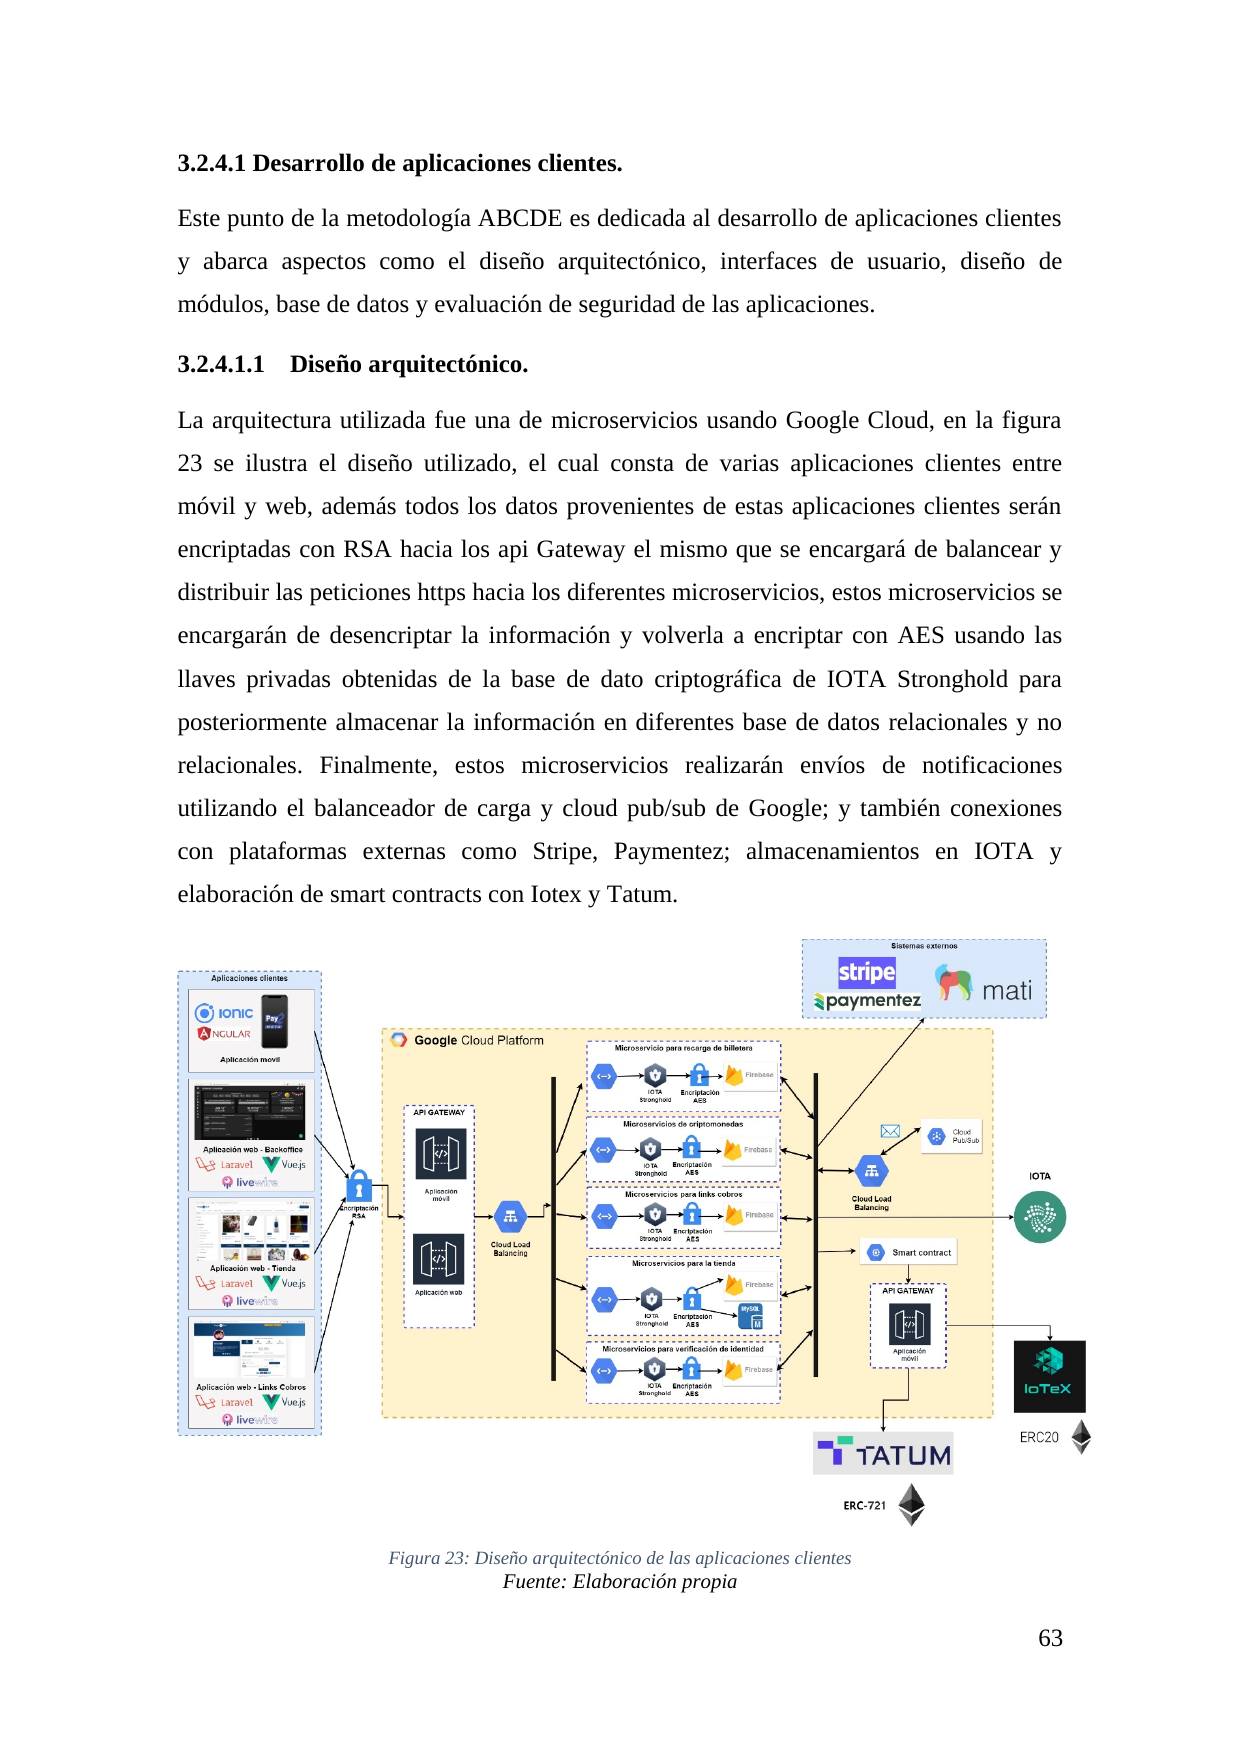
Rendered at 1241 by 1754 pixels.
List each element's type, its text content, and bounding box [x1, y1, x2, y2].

text Figura 23: Diseño arquitectónico de las aplicaciones clientes [177, 1547, 1063, 1569]
picture [177, 939, 1093, 1529]
list Desarrollo de aplicaciones clientes. [177, 148, 1063, 176]
text La arquitectura utilizada fue una de microservicios usando Google Cloud, en la figura 23 se ilustra el diseño utilizado, el cual consta de varias aplicaciones clientes entre móvil y web, además todos los datos provenientes de estas aplicaciones clientes serán encriptadas con RSA hacia los api Gateway el mismo que se encargará de balancear y distribuir las peticiones https hacia los diferentes microservicios, estos microservicios se encargarán de desencriptar la información y volverla a encriptar con AES usando las llaves privadas obtenidas de la base de dato criptográfica de IOTA Stronghold para posteriormente almacenar la información en diferentes base de datos relacionales y no relacionales. Finalmente, estos microservicios realizarán envíos de notificaciones utilizando el balanceador de carga y cloud pub/sub de Google; y también conexiones con plataformas externas como Stripe, Paymentez; almacenamientos en IOTA y elaboración de smart contracts con Iotex y Tatum. [177, 405, 1063, 908]
text Este punto de la metodología ABCDE es dedicada al desarrollo de aplicaciones clientes y abarca aspectos como el diseño arquitectónico, interfaces de usuario, diseño de módulos, base de datos y evaluación de seguridad de las aplicaciones. [177, 203, 1063, 318]
text Fuente: Elaboración propia [177, 1569, 1063, 1593]
list Diseño arquitectónico. [177, 349, 1063, 378]
